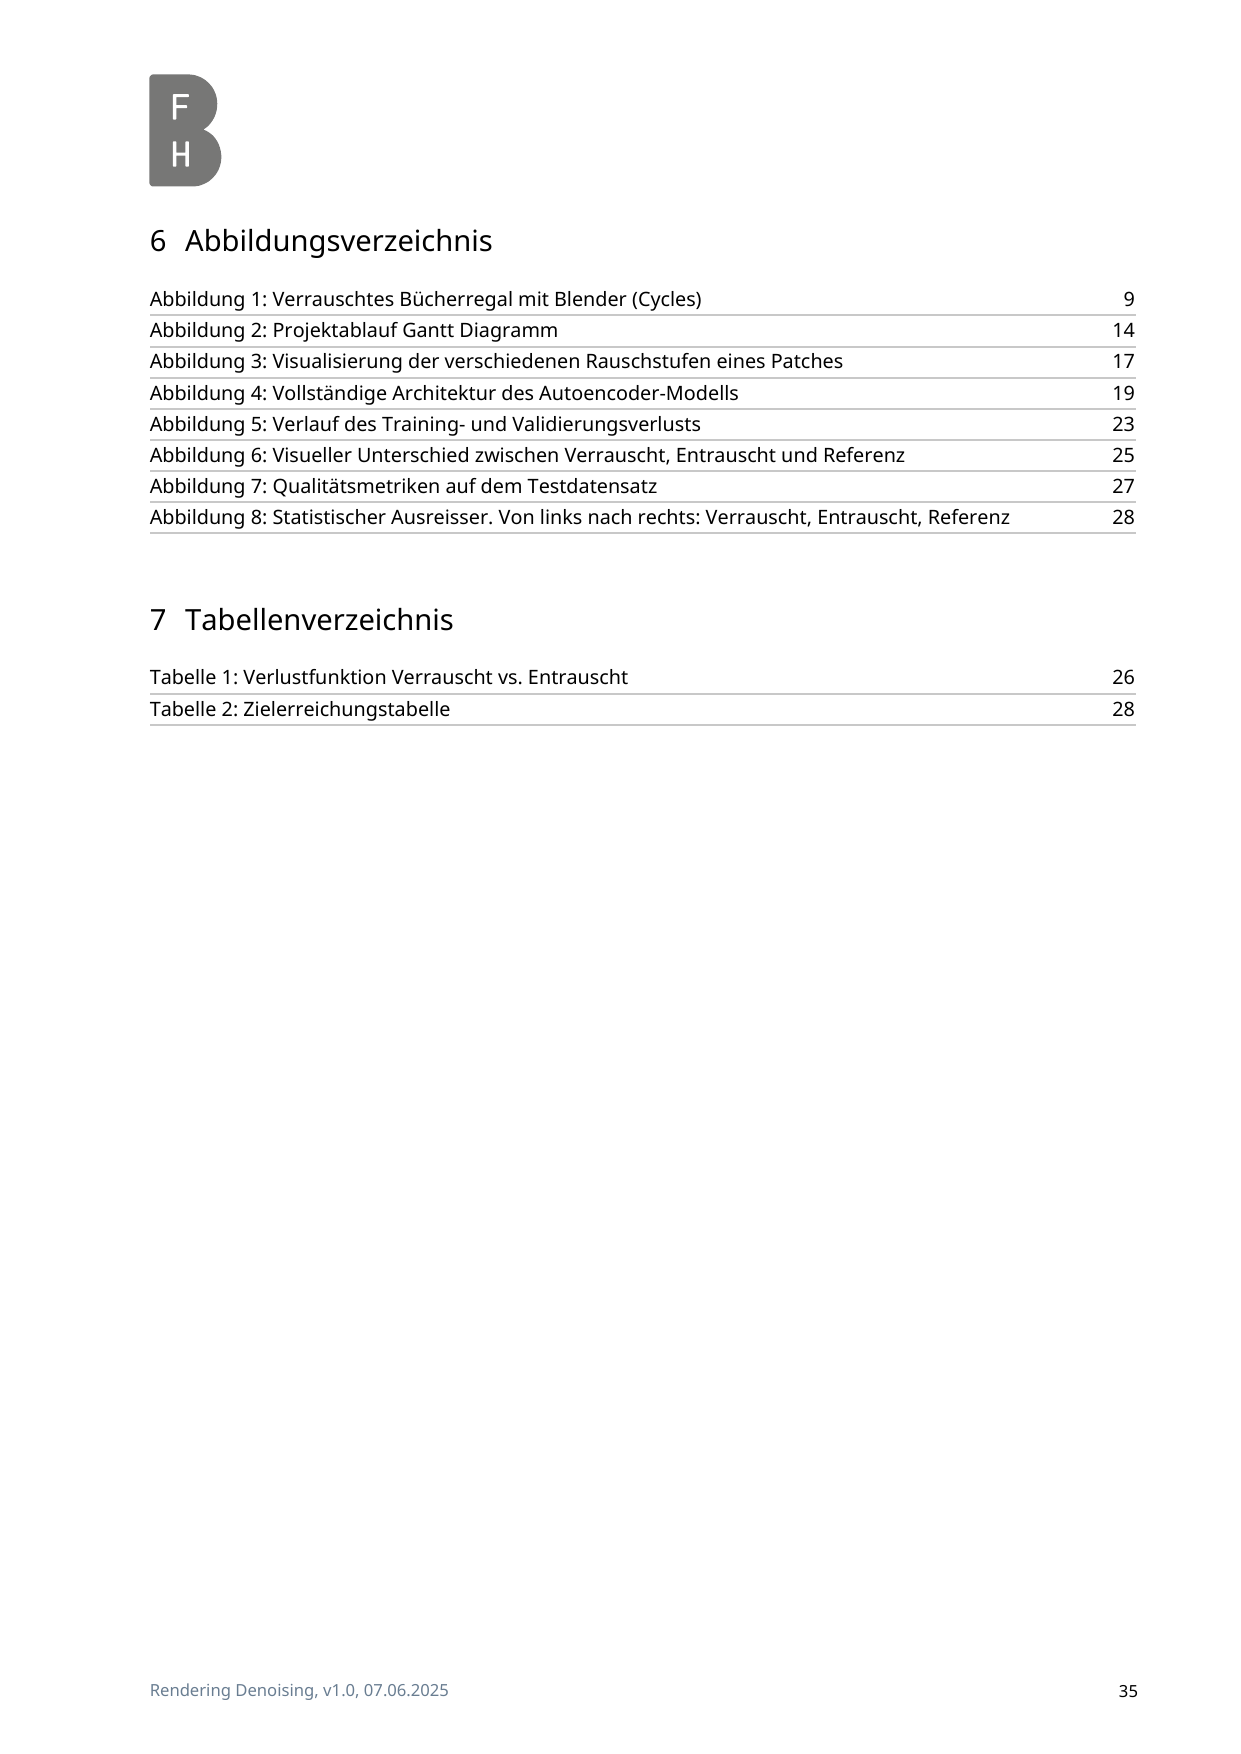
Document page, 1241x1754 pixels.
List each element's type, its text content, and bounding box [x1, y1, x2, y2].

text Tabelle 1: Verlustfunktion Verrauscht vs. Entrauscht 26 [149, 664, 1136, 695]
text Abbildung 2: Projektablauf Gantt Diagramm 14 [149, 316, 1136, 348]
subtitle Tabellenverzeichnis [149, 599, 1136, 639]
subtitle Abbildungsverzeichnis [149, 221, 1136, 260]
text Abbildung 5: Verlauf des Training- und Validierungsverlusts 23 [149, 410, 1136, 441]
text Abbildung 3: Visualisierung der verschiedenen Rauschstufen eines Patches 17 [149, 348, 1136, 379]
text Abbildung 6: Visueller Unterschied zwischen Verrauscht, Entrauscht und Referenz 25 [149, 441, 1136, 472]
text Abbildung 7: Qualitätsmetriken auf dem Testdatensatz 27 [149, 472, 1136, 503]
text Abbildung 8: Statistischer Ausreisser. Von links nach rechts: Verrauscht, Entrauscht, Referenz 28 [149, 503, 1136, 534]
text Abbildung 1: Verrauschtes Bücherregal mit Blender (Cycles) 9 [149, 285, 1136, 316]
text Abbildung 4: Vollständige Architektur des Autoencoder-Modells 19 [149, 379, 1136, 410]
text Tabelle 2: Zielerreichungstabelle 28 [149, 695, 1136, 726]
